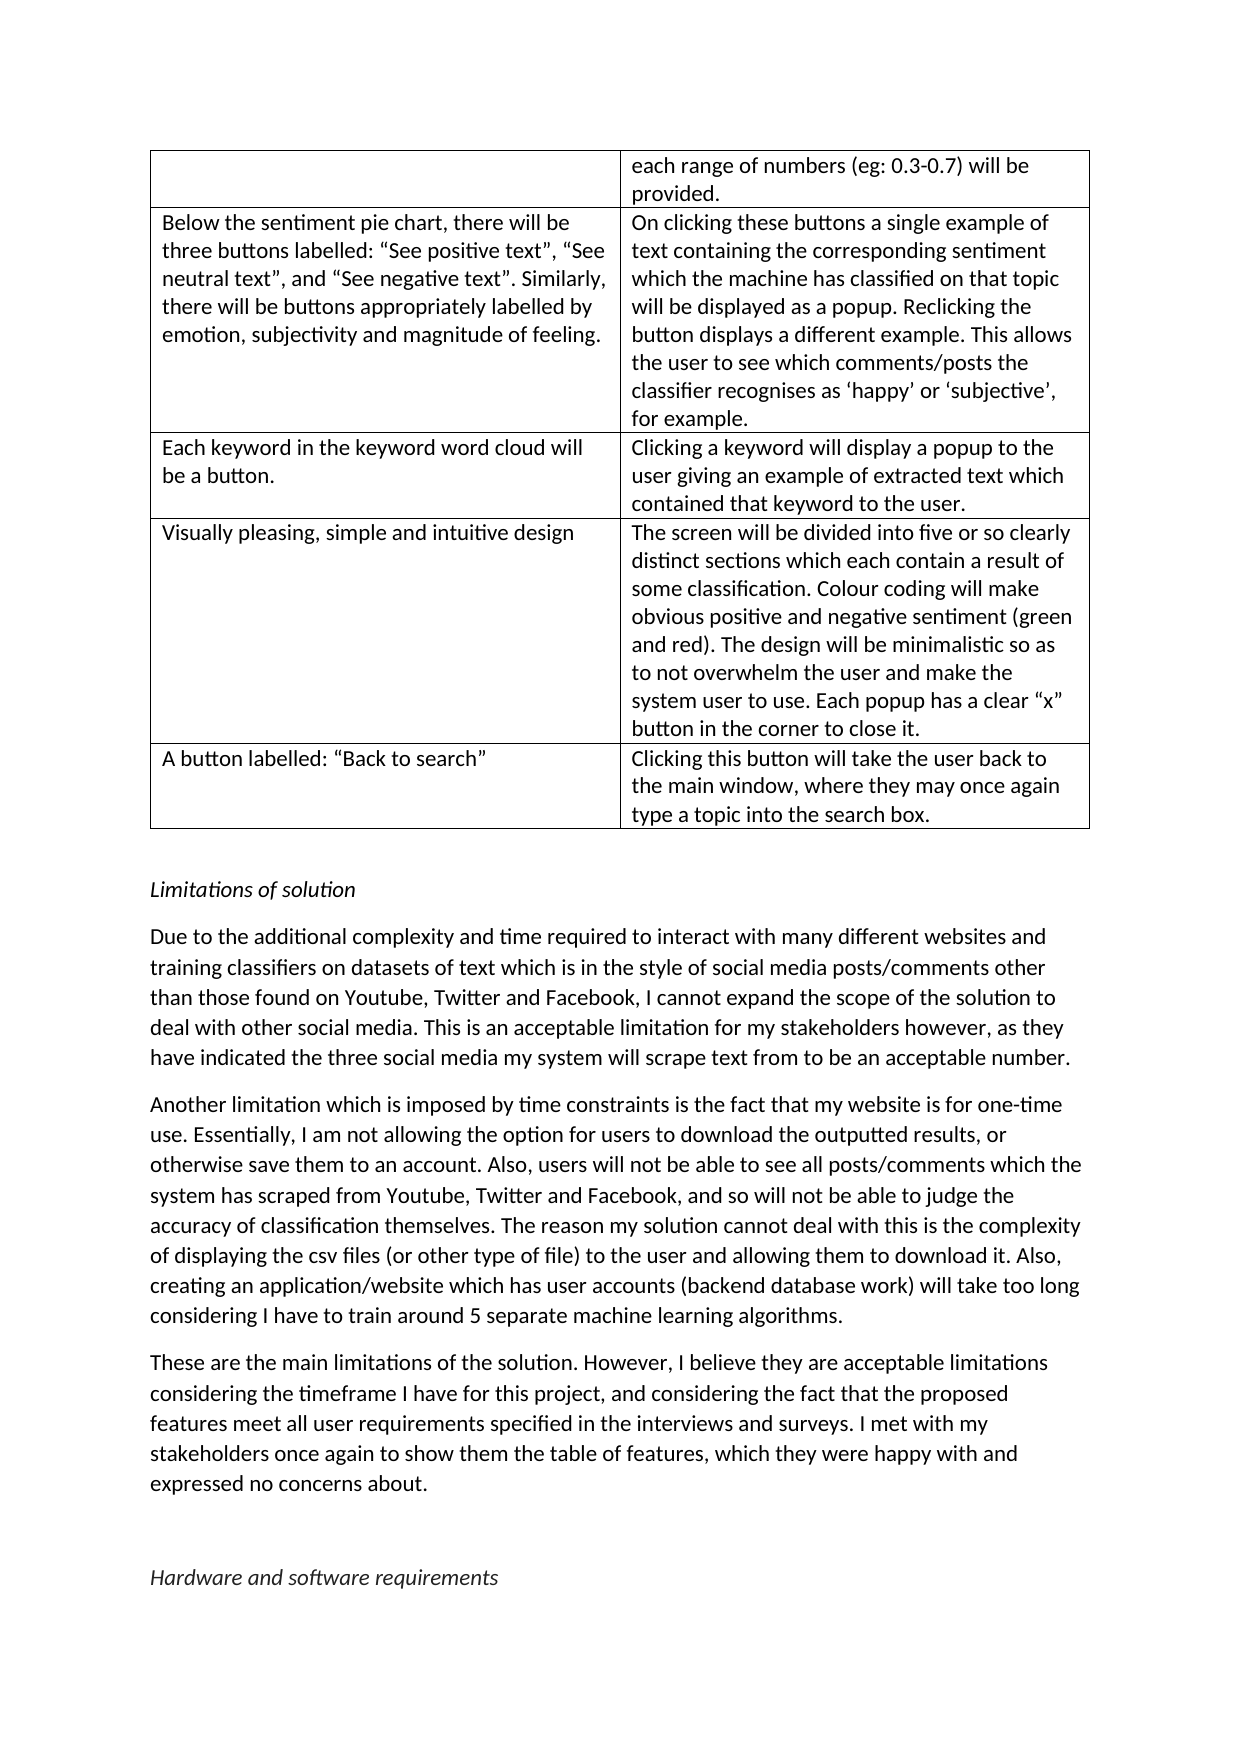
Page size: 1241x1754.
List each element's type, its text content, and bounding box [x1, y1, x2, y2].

table_cell Clicking this button will take the user back to the main window, where they may once again type a topic into the search box. [621, 744, 1089, 828]
table_cell A button labelled: “Back to search” [151, 744, 620, 828]
table_cell On clicking these buttons a single example of text containing the corresponding sentiment which the machine has classified on that topic will be displayed as a popup. Reclicking the button displays a different example. This allows the user to see which comments/posts the classifier recognises as ‘happy’ or ‘subjective’, for example. [621, 208, 1089, 432]
table_cell Clicking a keyword will display a popup to the user giving an example of extracted text which contained that keyword to the user. [621, 433, 1089, 517]
table_cell Each keyword in the keyword word cloud will be a button. [151, 433, 620, 517]
text Due to the additional complexity and time required to interact with many different websites and training classifiers on datasets of text which is in the style of social media posts/comments other than those found on Youtube, Twitter and Facebook, I cannot expand the scope of the solution to deal with other social media. This is an acceptable limitation for my stakeholders however, as they have indicated the three social media my system will scrape text from to be an acceptable number. [150, 922, 1090, 1071]
table_cell The screen will be divided into five or so clearly distinct sections which each contain a result of some classification. Colour coding will make obvious positive and negative sentiment (green and red). The design will be minimalistic so as to not overwhelm the user and make the system user to use. Each popup has a clear “x” button in the corner to close it. [621, 519, 1089, 743]
text Hardware and software requirements [150, 1563, 1090, 1591]
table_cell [151, 151, 620, 207]
text These are the main limitations of the solution. However, I believe they are acceptable limitations considering the timeframe I have for this project, and considering the fact that the proposed features meet all user requirements specified in the interviews and surveys. I met with my stakeholders once again to show them the table of features, which they were happy with and expressed no concerns about. [150, 1348, 1090, 1497]
text Another limitation which is imposed by time constraints is the fact that my website is for one-time use. Essentially, I am not allowing the option for users to download the outputted results, or otherwise save them to an account. Also, users will not be able to see all posts/comments which the system has scraped from Youtube, Twitter and Facebook, and so will not be able to judge the accuracy of classification themselves. The reason my solution cannot deal with this is the complexity of displaying the csv files (or other type of file) to the user and allowing them to download it. Also, creating an application/website which has user accounts (backend database work) will take too long considering I have to train around 5 separate machine learning algorithms. [150, 1090, 1090, 1330]
table_cell Below the sentiment pie chart, there will be three buttons labelled: “See positive text”, “See neutral text”, and “See negative text”. Similarly, there will be buttons appropriately labelled by emotion, subjectivity and magnitude of feeling. [151, 208, 620, 432]
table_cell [621, 151, 1089, 207]
text Limitations of solution [150, 876, 1090, 904]
table_cell Visually pleasing, simple and intuitive design [151, 519, 620, 743]
